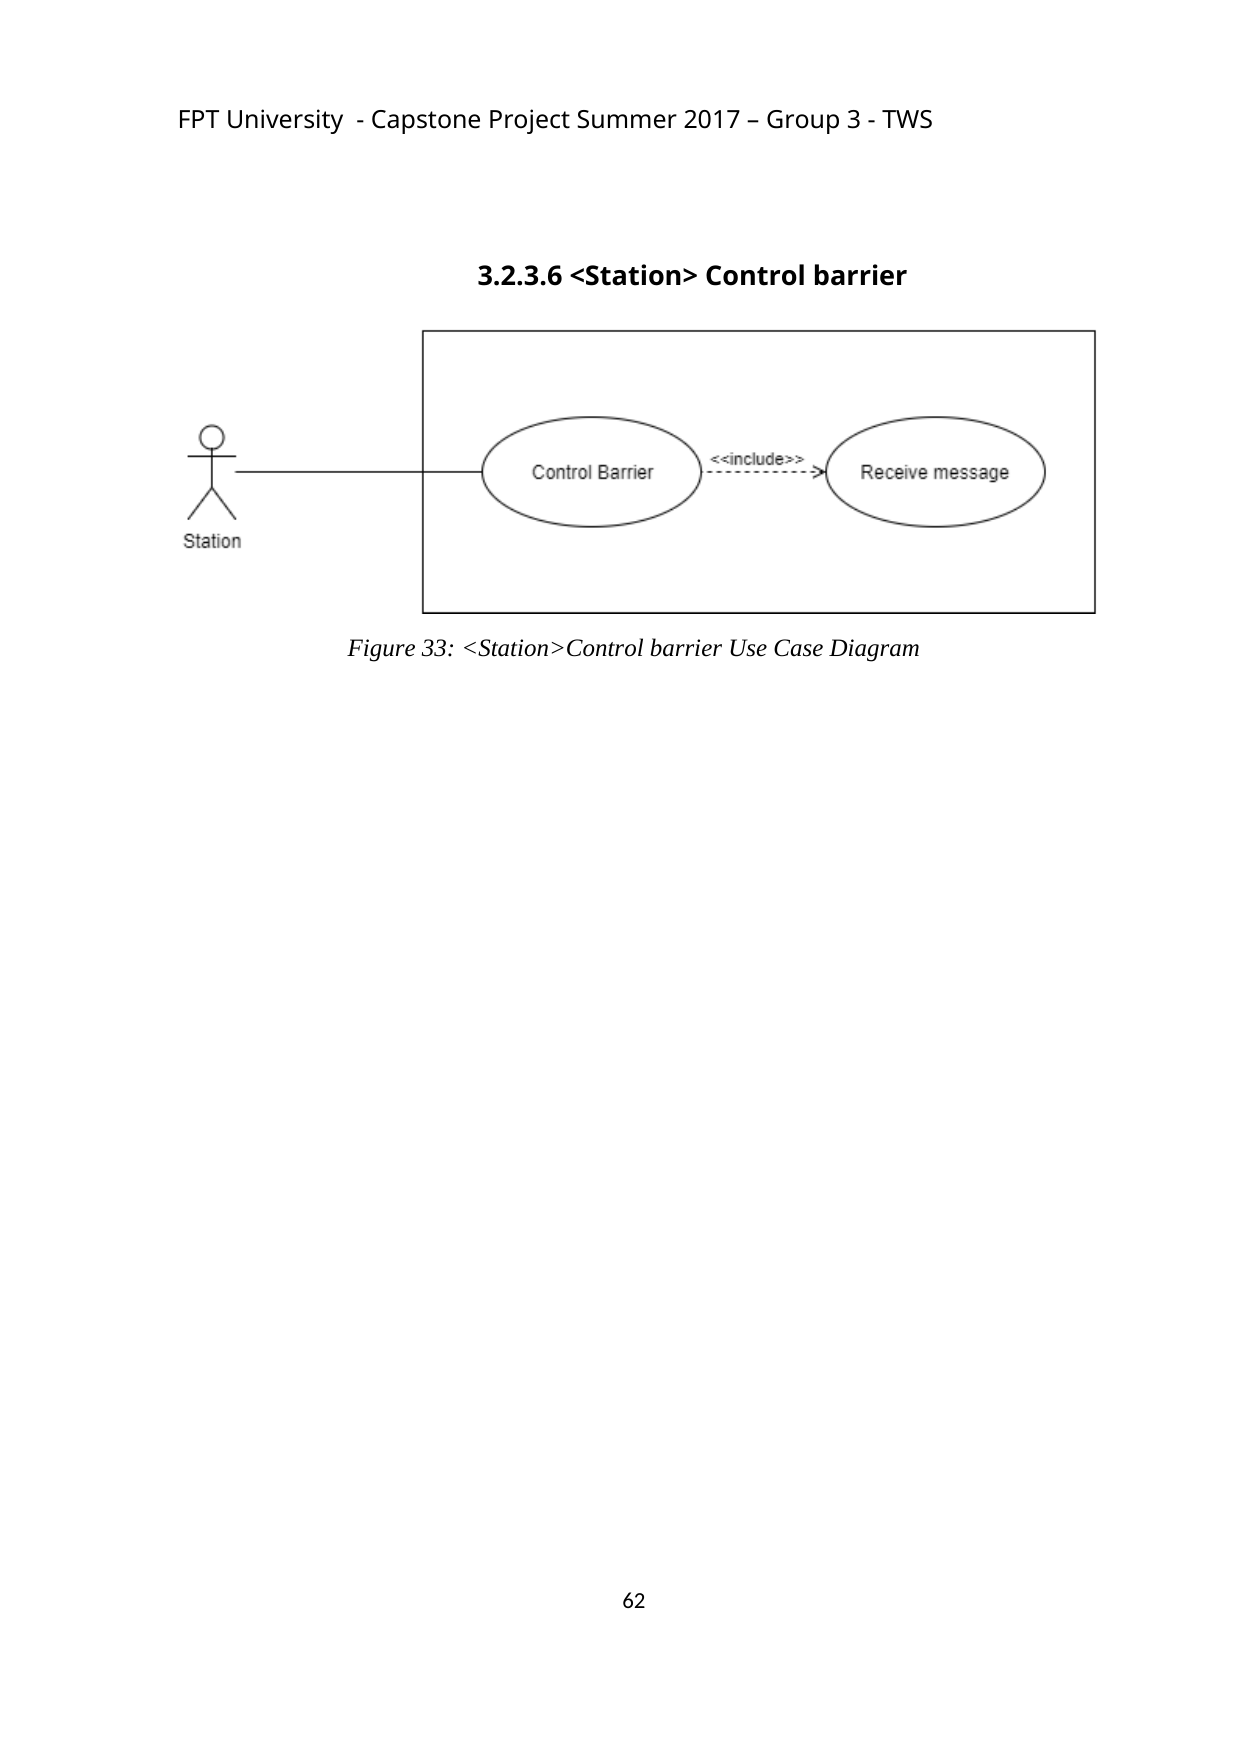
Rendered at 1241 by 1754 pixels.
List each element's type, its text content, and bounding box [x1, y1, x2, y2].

subtitle 3.2.3.6 <Station> Control barrier [477, 257, 1090, 294]
text Figure 33: <Station>Control barrier Use Case Diagram [177, 633, 1090, 661]
picture [177, 296, 1107, 614]
